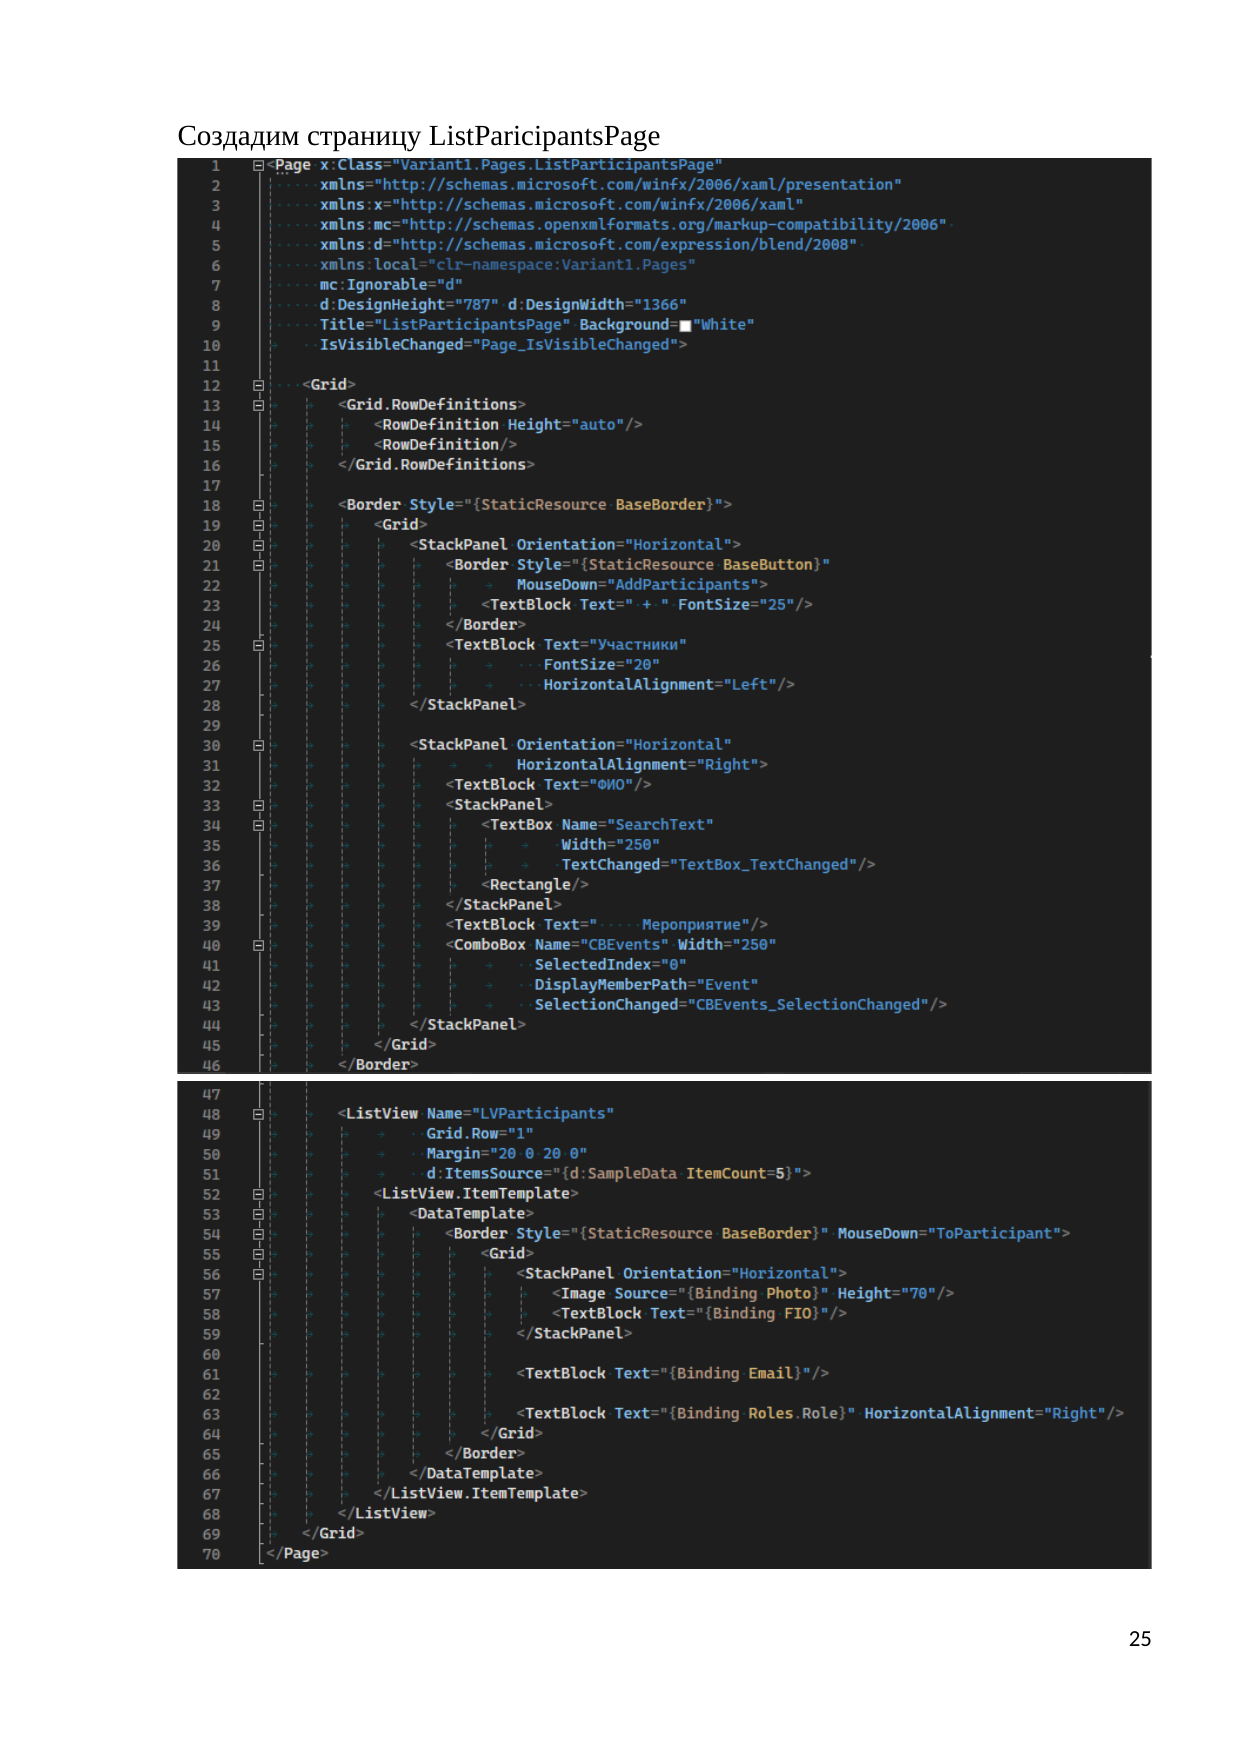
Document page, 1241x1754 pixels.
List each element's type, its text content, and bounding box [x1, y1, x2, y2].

text Создадим страницу ListParicipantsPage [177, 118, 1152, 158]
picture [177, 158, 1152, 1074]
picture [177, 1081, 1152, 1569]
